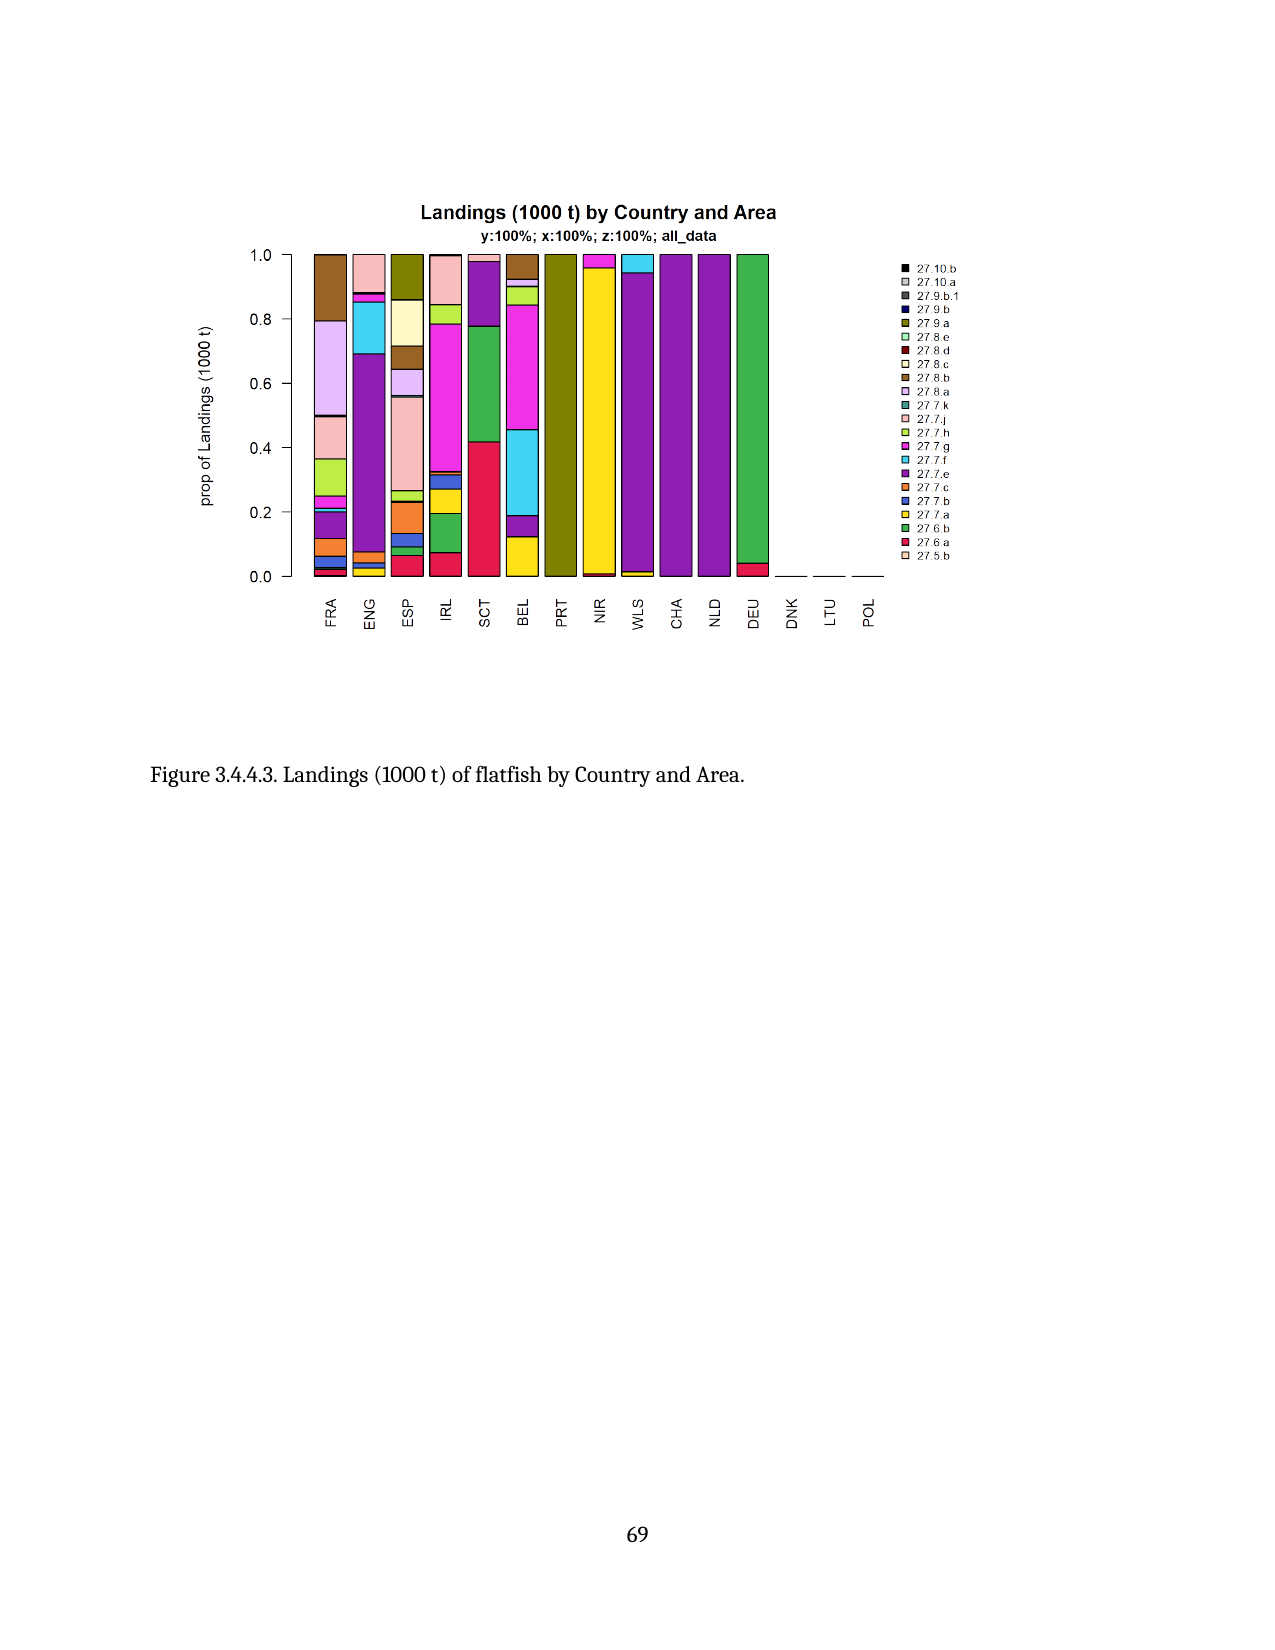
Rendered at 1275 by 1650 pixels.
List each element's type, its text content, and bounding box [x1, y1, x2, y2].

text Figure 3.4.4.3. Landings (1000 t) of flatfish by Country and Area. [150, 760, 1125, 788]
picture [150, 150, 1125, 760]
